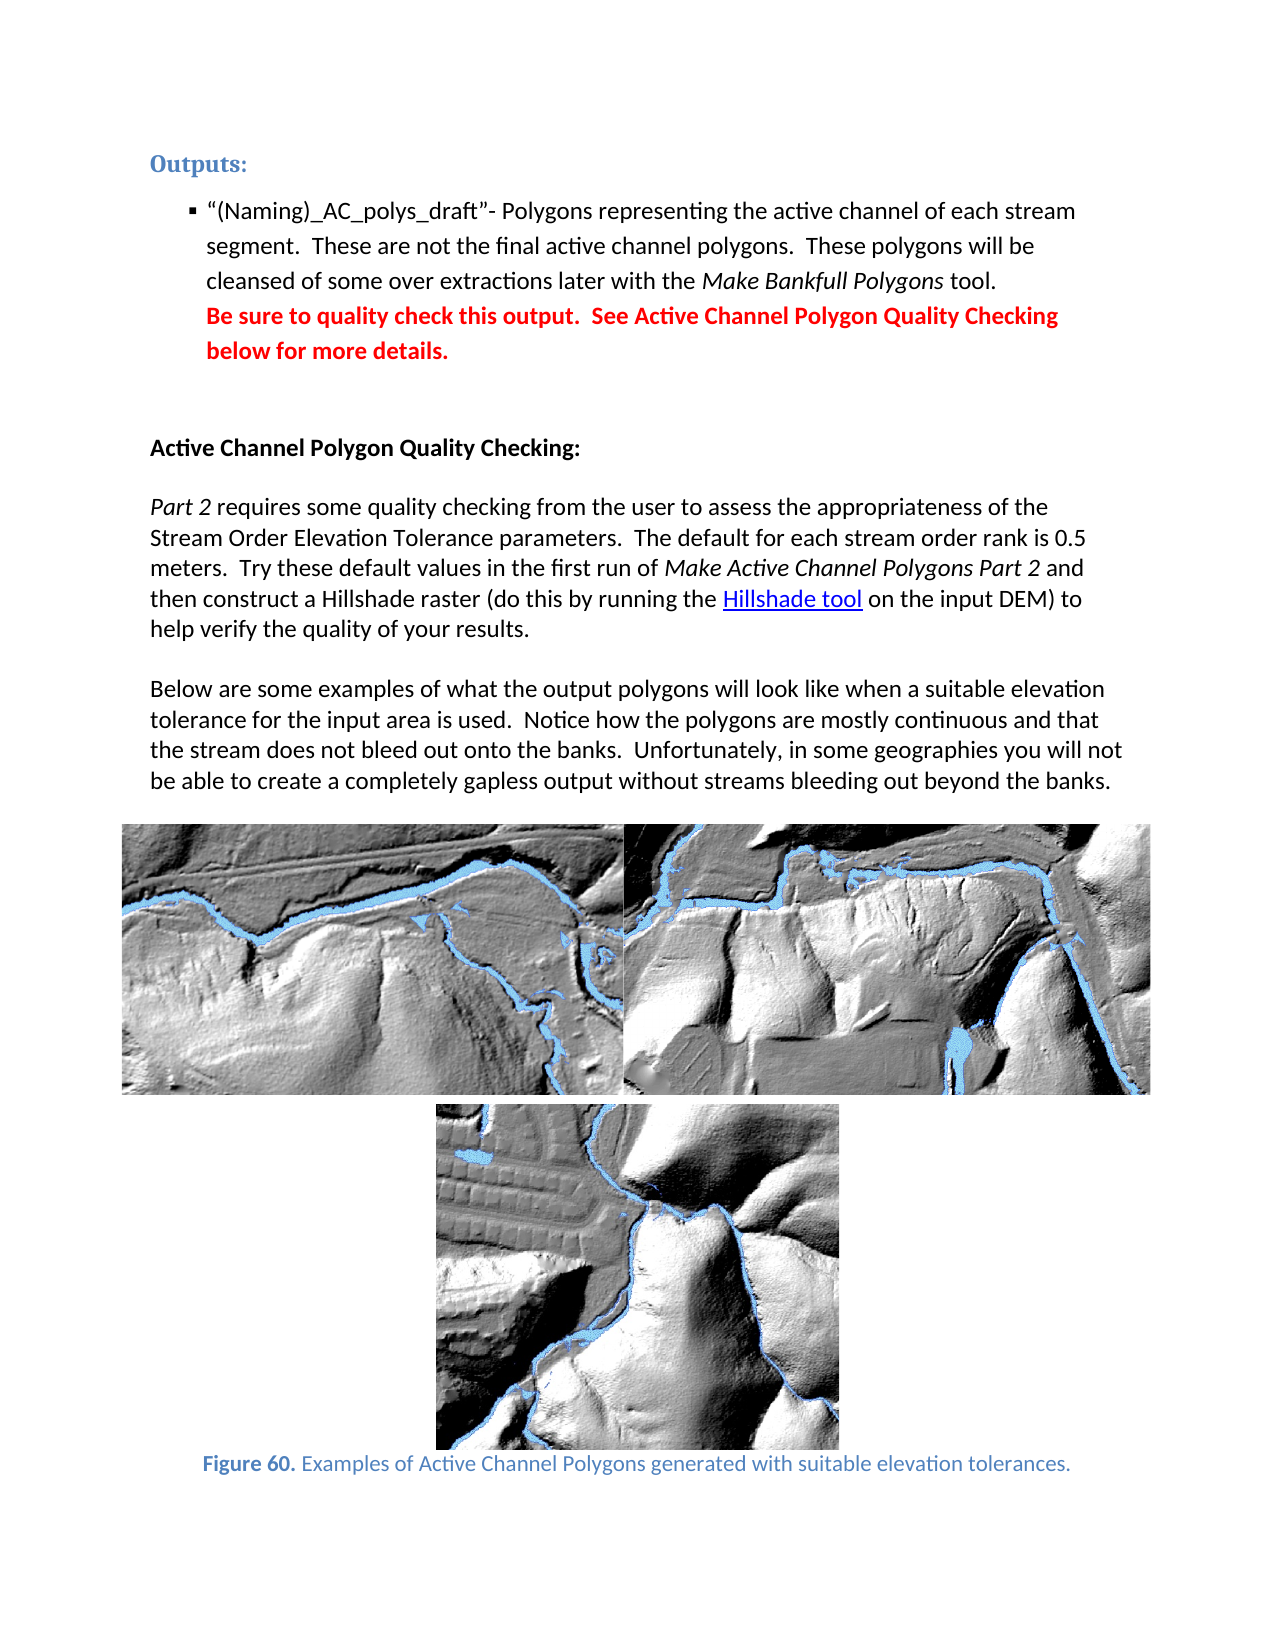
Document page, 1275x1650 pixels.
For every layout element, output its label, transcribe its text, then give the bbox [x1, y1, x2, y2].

picture [436, 1104, 840, 1450]
text Active Channel Polygon Quality Checking: [150, 432, 1125, 462]
text Part 2 requires some quality checking from the user to assess the appropriateness of the Stream Order Elevation Tolerance parameters. The default for each stream order rank is 0.5 meters. Try these default values in the first run of Make Active Channel Polygons Part 2 and then construct a Hillshade raster (do this by running the Hillshade tool on the input DEM) to help verify the quality of your results. [150, 492, 1125, 644]
list “(Naming)_AC_polys_draft”- Polygons representing the active channel of each stream segment. These are not the final active channel polygons. These polygons will be cleansed of some over extractions later with the Make Bankfull Polygons tool. Be sure to quality check this output. See Active Channel Polygon Quality Checking below for more details. [187, 196, 1125, 366]
picture [121, 824, 1151, 1095]
text Outputs: [150, 150, 1125, 179]
text Below are some examples of what the output polygons will look like when a suitable elevation tolerance for the input area is used. Notice how the polygons are mostly continuous and that the stream does not bleed out onto the banks. Unfortunately, in some geographies you will not be able to create a completely gapless output without streams bleeding out beyond the banks. [150, 673, 1125, 795]
